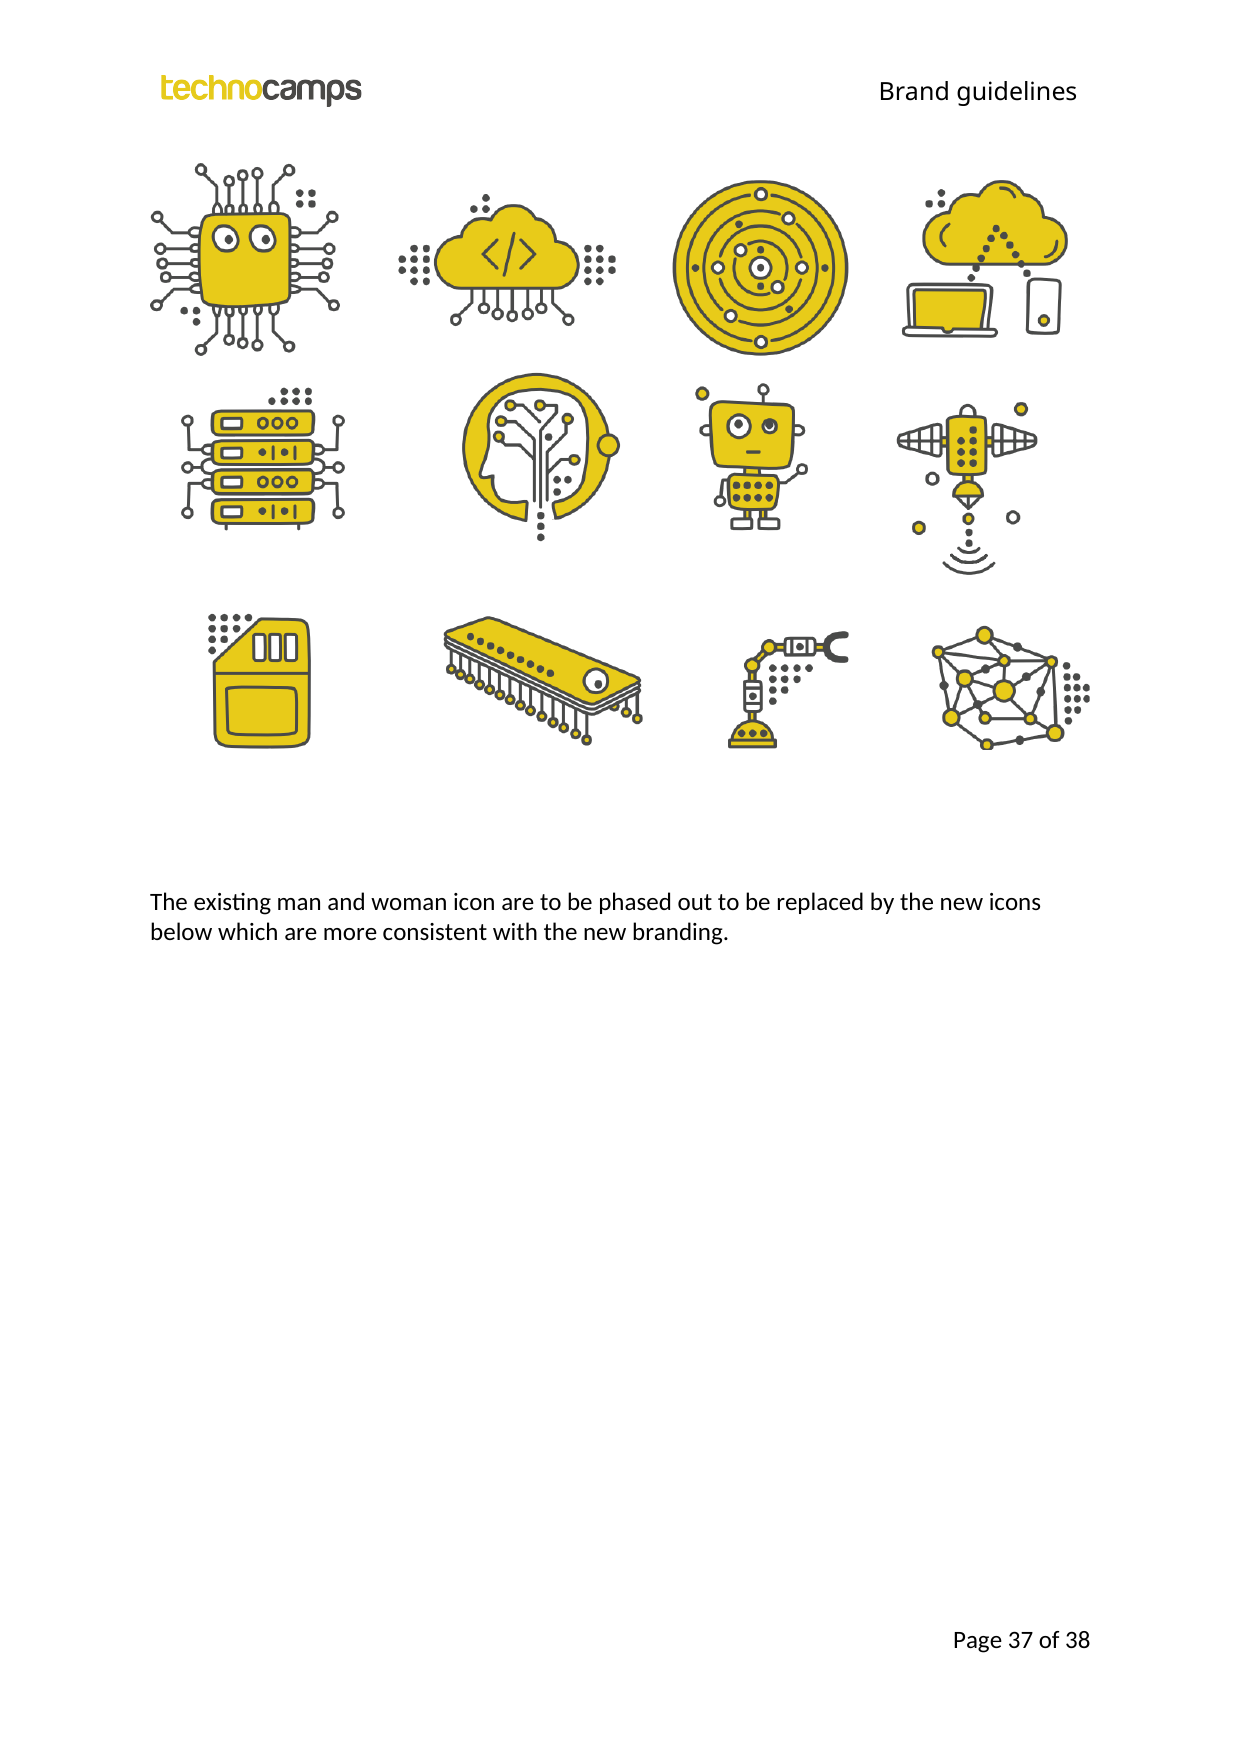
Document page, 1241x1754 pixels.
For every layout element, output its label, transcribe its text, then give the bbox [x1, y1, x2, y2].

picture [161, 75, 362, 107]
text The existing man and woman icon are to be phased out to be replaced by the new icons below which are more consistent with the new branding. [150, 886, 1090, 947]
